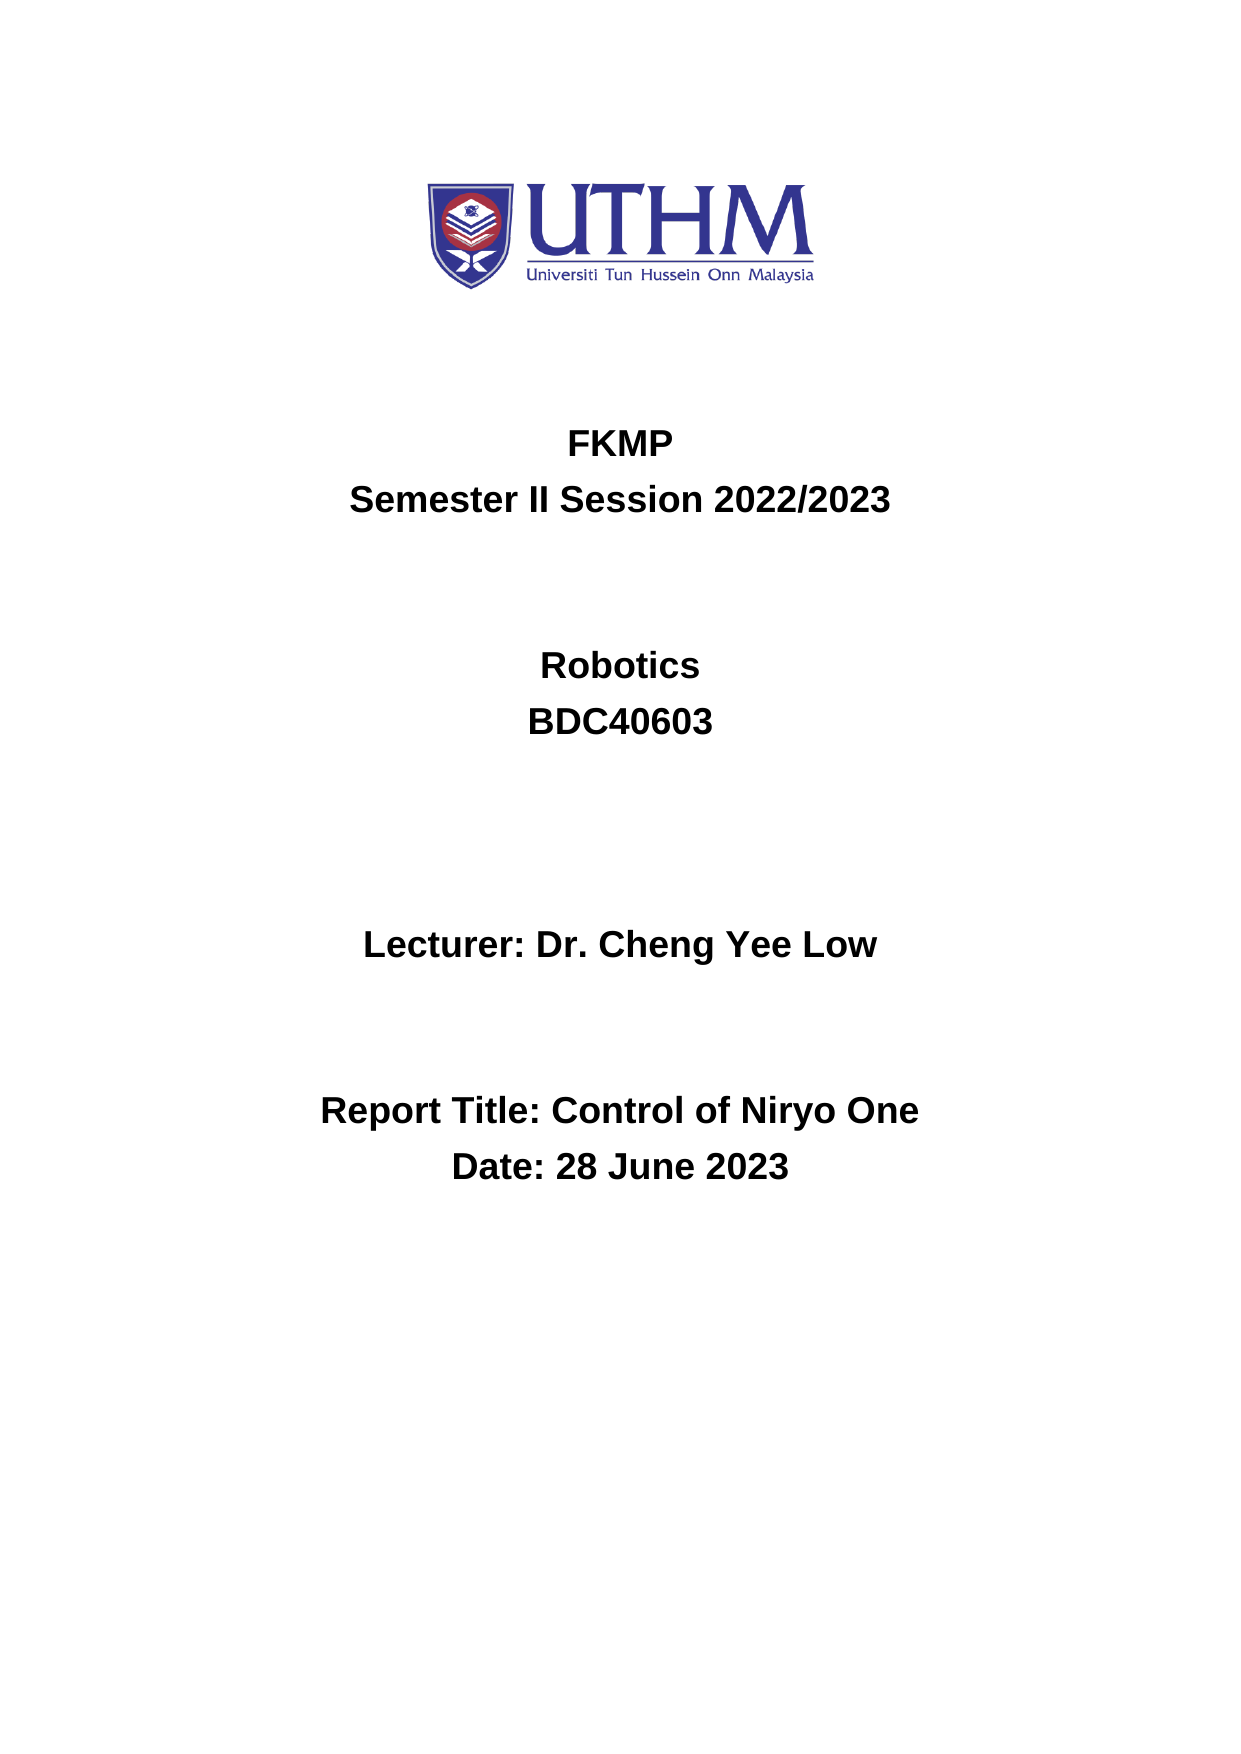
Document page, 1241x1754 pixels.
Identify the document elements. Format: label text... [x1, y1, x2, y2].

picture [426, 162, 814, 298]
text Semester II Session 2022/2023 [150, 477, 1090, 520]
text Robotics [150, 644, 1090, 687]
text FKMP [150, 421, 1090, 464]
text Date: 28 June 2023 [150, 1144, 1090, 1187]
text Lecturer: Dr. Cheng Yee Low [150, 922, 1090, 965]
text Report Title: Control of Niryo One [150, 1089, 1090, 1132]
text BDC40603 [150, 699, 1090, 742]
